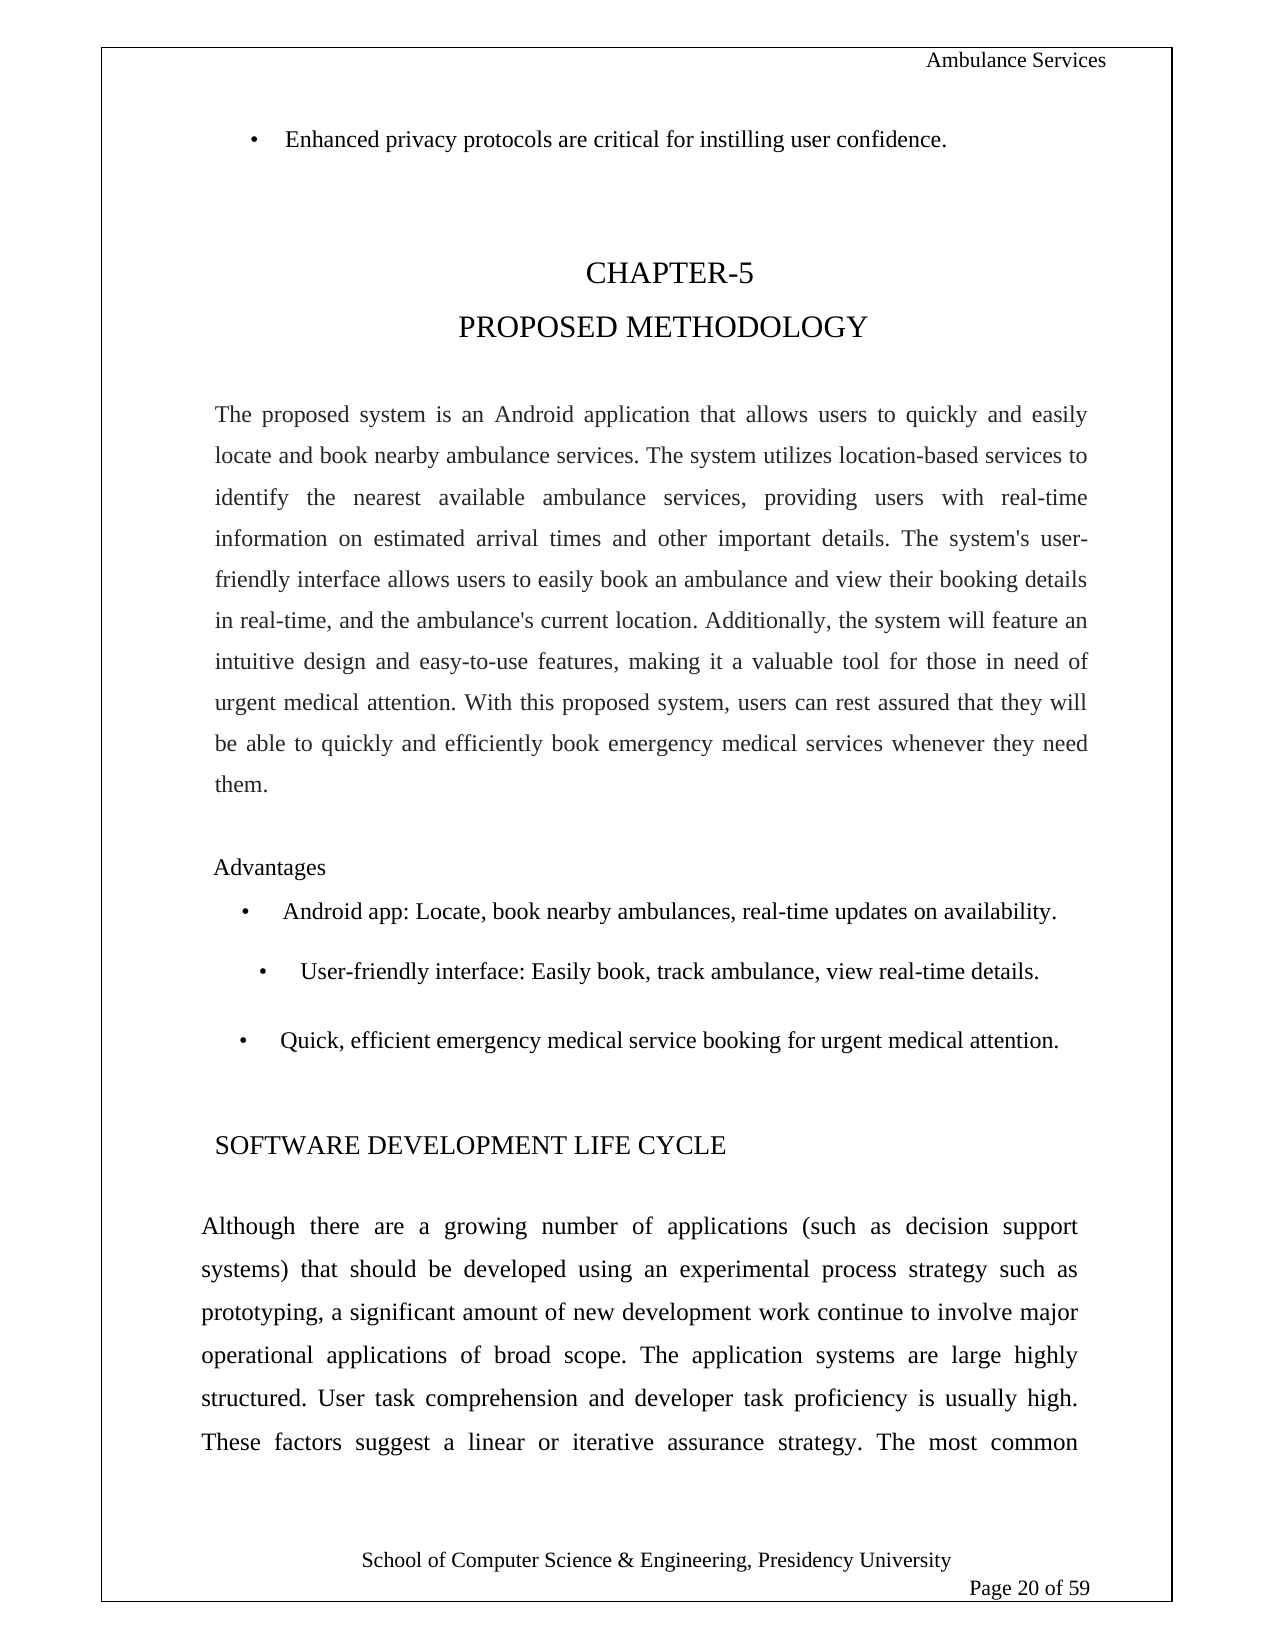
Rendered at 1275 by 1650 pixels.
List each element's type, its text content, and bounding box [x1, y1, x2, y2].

text CHAPTER-5 [307, 254, 1032, 290]
list Quick, efficient emergency medical service booking for urgent medical attention. [162, 1019, 1138, 1055]
list Android app: Locate, book nearby ambulances, real-time updates on availability. [162, 897, 1138, 924]
text Advantages [213, 853, 1138, 880]
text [201, 1211, 1079, 1455]
list User-friendly interface: Easily book, track ambulance, view real-time details. [162, 957, 1138, 985]
text PROPOSED METHODOLOGY [307, 308, 996, 344]
list Enhanced privacy protocols are critical for instilling user confidence. [250, 125, 1090, 152]
text The proposed system is an Android application that allows users to quickly and easily locate and book nearby ambulance services. The system utilizes location-based services to identify the nearest available ambulance services, providing users with real-time information on estimated arrival times and other important details. The system's user-friendly interface allows users to easily book an ambulance and view their booking details in real-time, and the ambulance's current location. Additionally, the system will feature an intuitive design and easy-to-use features, making it a valuable tool for those in need of urgent medical attention. With this proposed system, users can rest assured that they will be able to quickly and efficiently book emergency medical services whenever they need them. [214, 401, 1089, 797]
text SOFTWARE DEVELOPMENT LIFE CYCLE [214, 1129, 1138, 1160]
